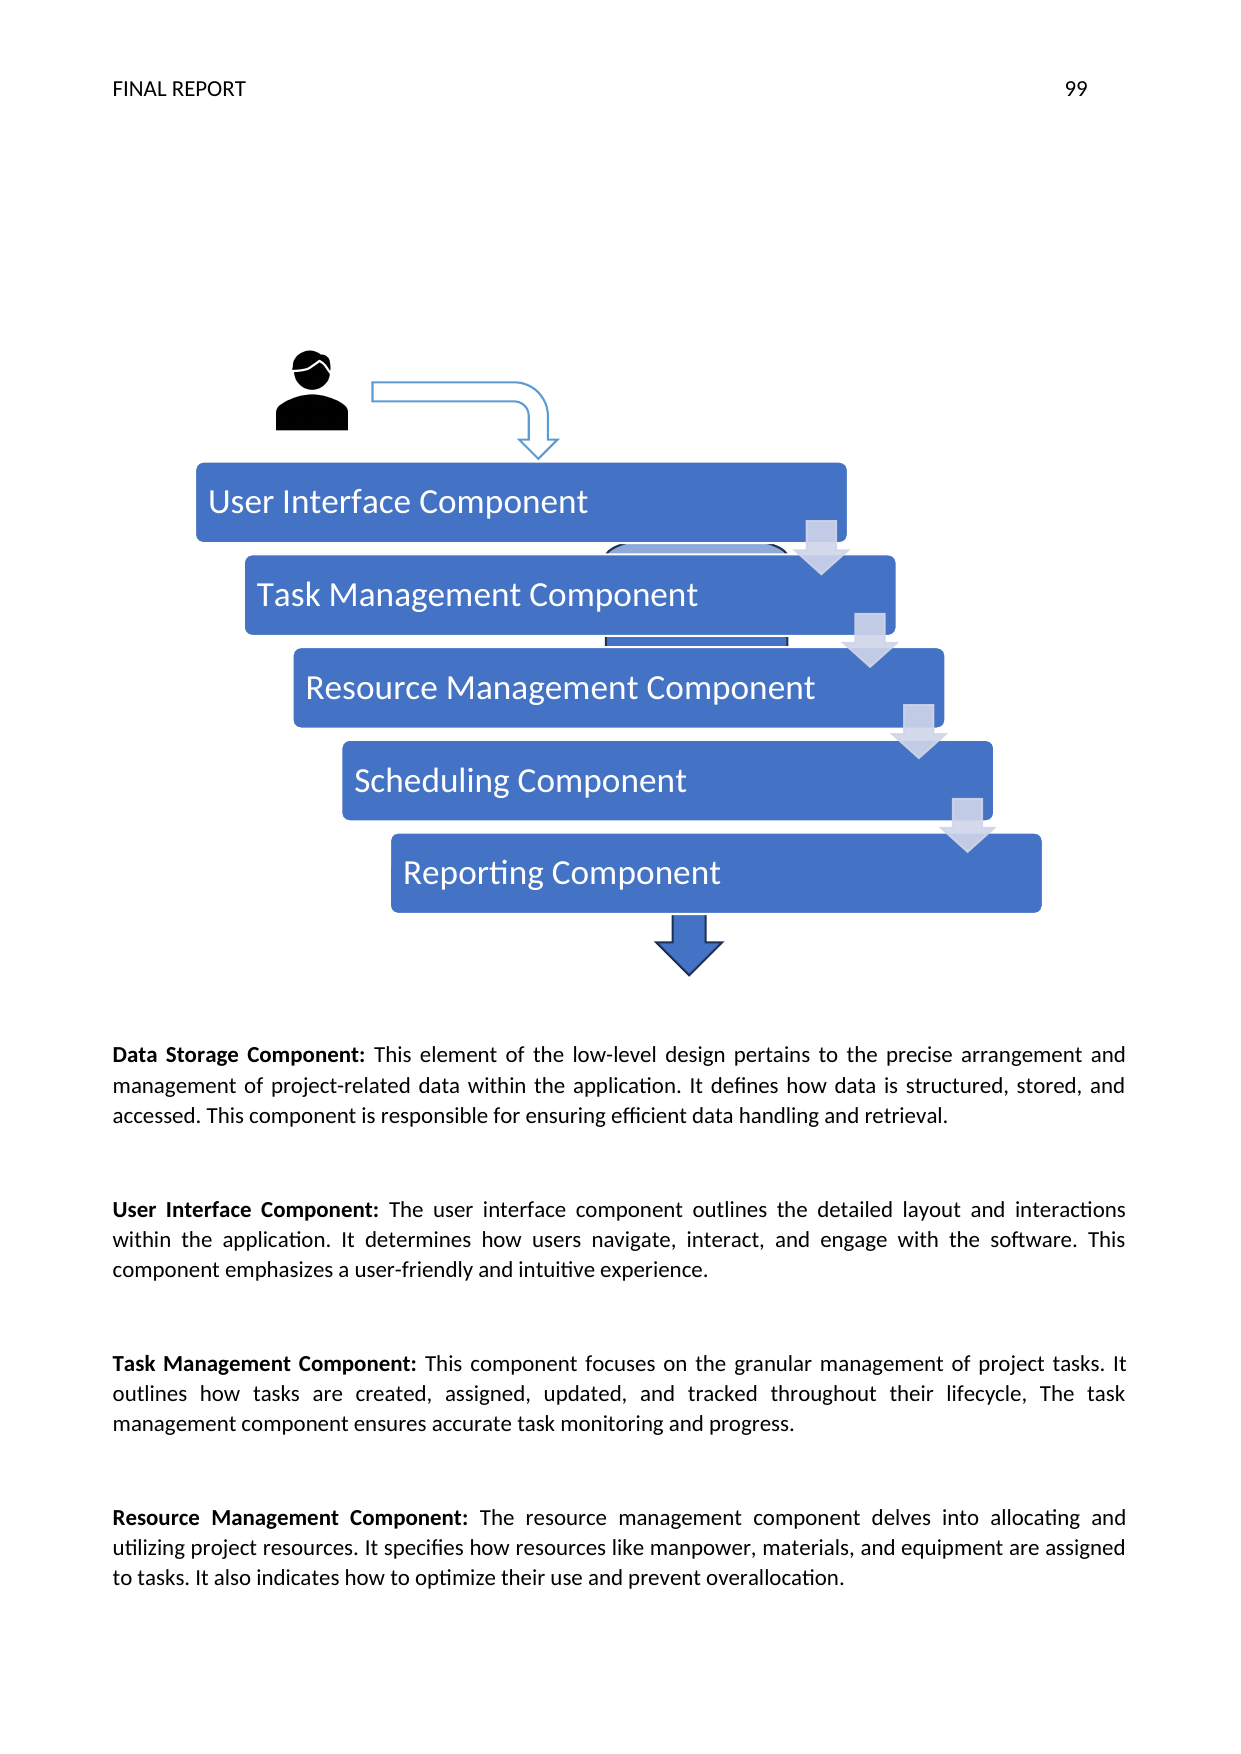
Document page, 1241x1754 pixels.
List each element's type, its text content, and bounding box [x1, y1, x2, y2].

text Data Storage Component: This element of the low-level design pertains to the precise arrangement and management of project-related data within the application. It defines how data is structured, stored, and accessed. This component is responsible for ensuring efficient data handling and retrieval. [112, 1041, 1128, 1129]
text User Interface Component: The user interface component outlines the detailed layout and interactions within the application. It determines how users navigate, interact, and engage with the software. This component emphasizes a user-friendly and intuitive experience. [112, 1195, 1128, 1283]
text Resource Management Component: The resource management component delves into allocating and utilizing project resources. It specifies how resources like manpower, materials, and equipment are assigned to tasks. It also indicates how to optimize their use and prevent overallocation. [112, 1503, 1128, 1592]
picture [258, 338, 366, 446]
text Task Management Component: This component focuses on the granular management of project tasks. It outlines how tasks are created, assigned, updated, and tracked throughout their lifecycle, The task management component ensures accurate task monitoring and progress. [112, 1349, 1128, 1437]
